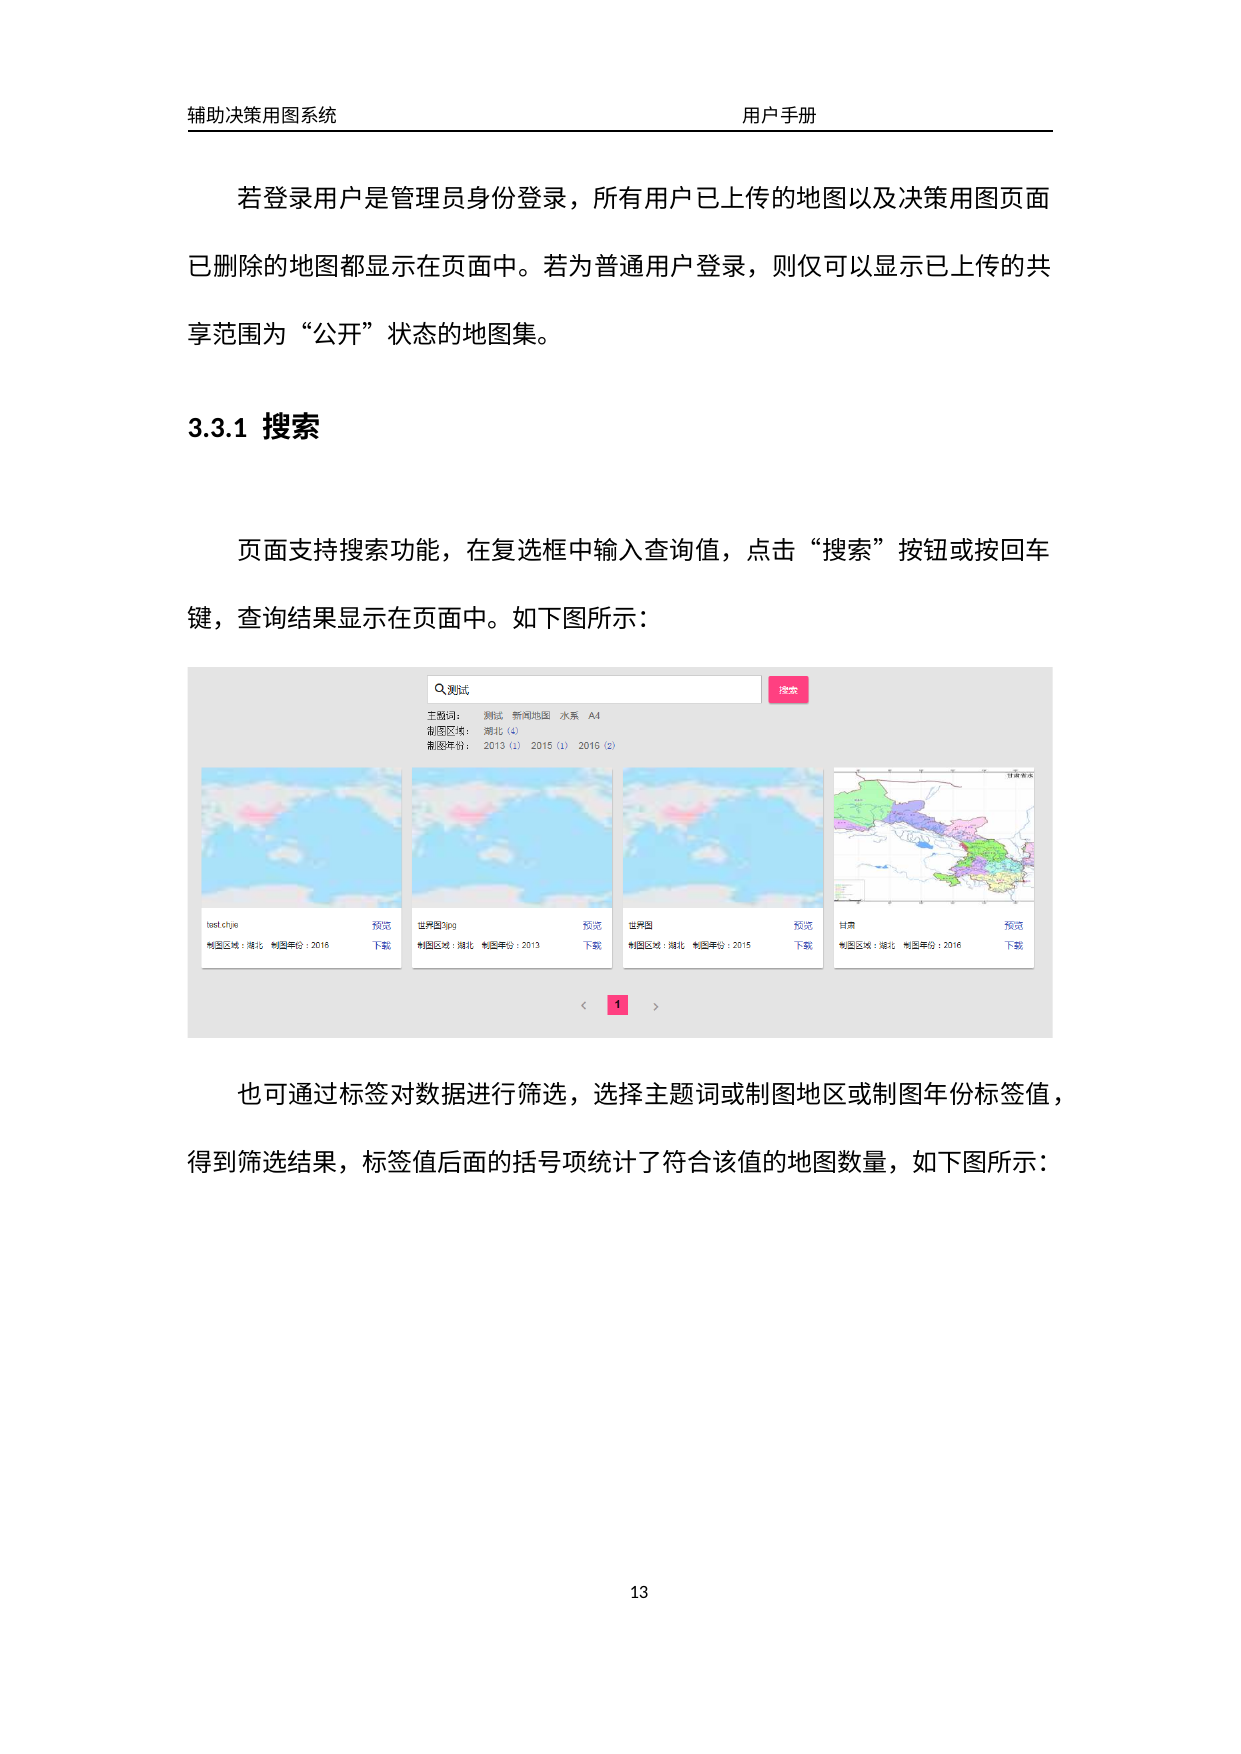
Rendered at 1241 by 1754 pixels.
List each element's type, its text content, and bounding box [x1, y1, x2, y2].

text 若登录用户是管理员身份登录，所有用户已上传的地图以及决策用图页面已删除的地图都显示在页面中。若为普通用户登录，则仅可以显示已上传的共享范围为“公开”状态的地图集。 [187, 162, 1053, 366]
picture [187, 667, 1053, 1038]
subtitle 搜索 [187, 391, 1053, 459]
text 也可通过标签对数据进行筛选，选择主题词或制图地区或制图年份标签值，得到筛选结果，标签值后面的括号项统计了符合该值的地图数量，如下图所示： [187, 1058, 1053, 1194]
text 页面支持搜索功能，在复选框中输入查询值，点击“搜索”按钮或按回车键，查询结果显示在页面中。如下图所示： [187, 515, 1053, 651]
